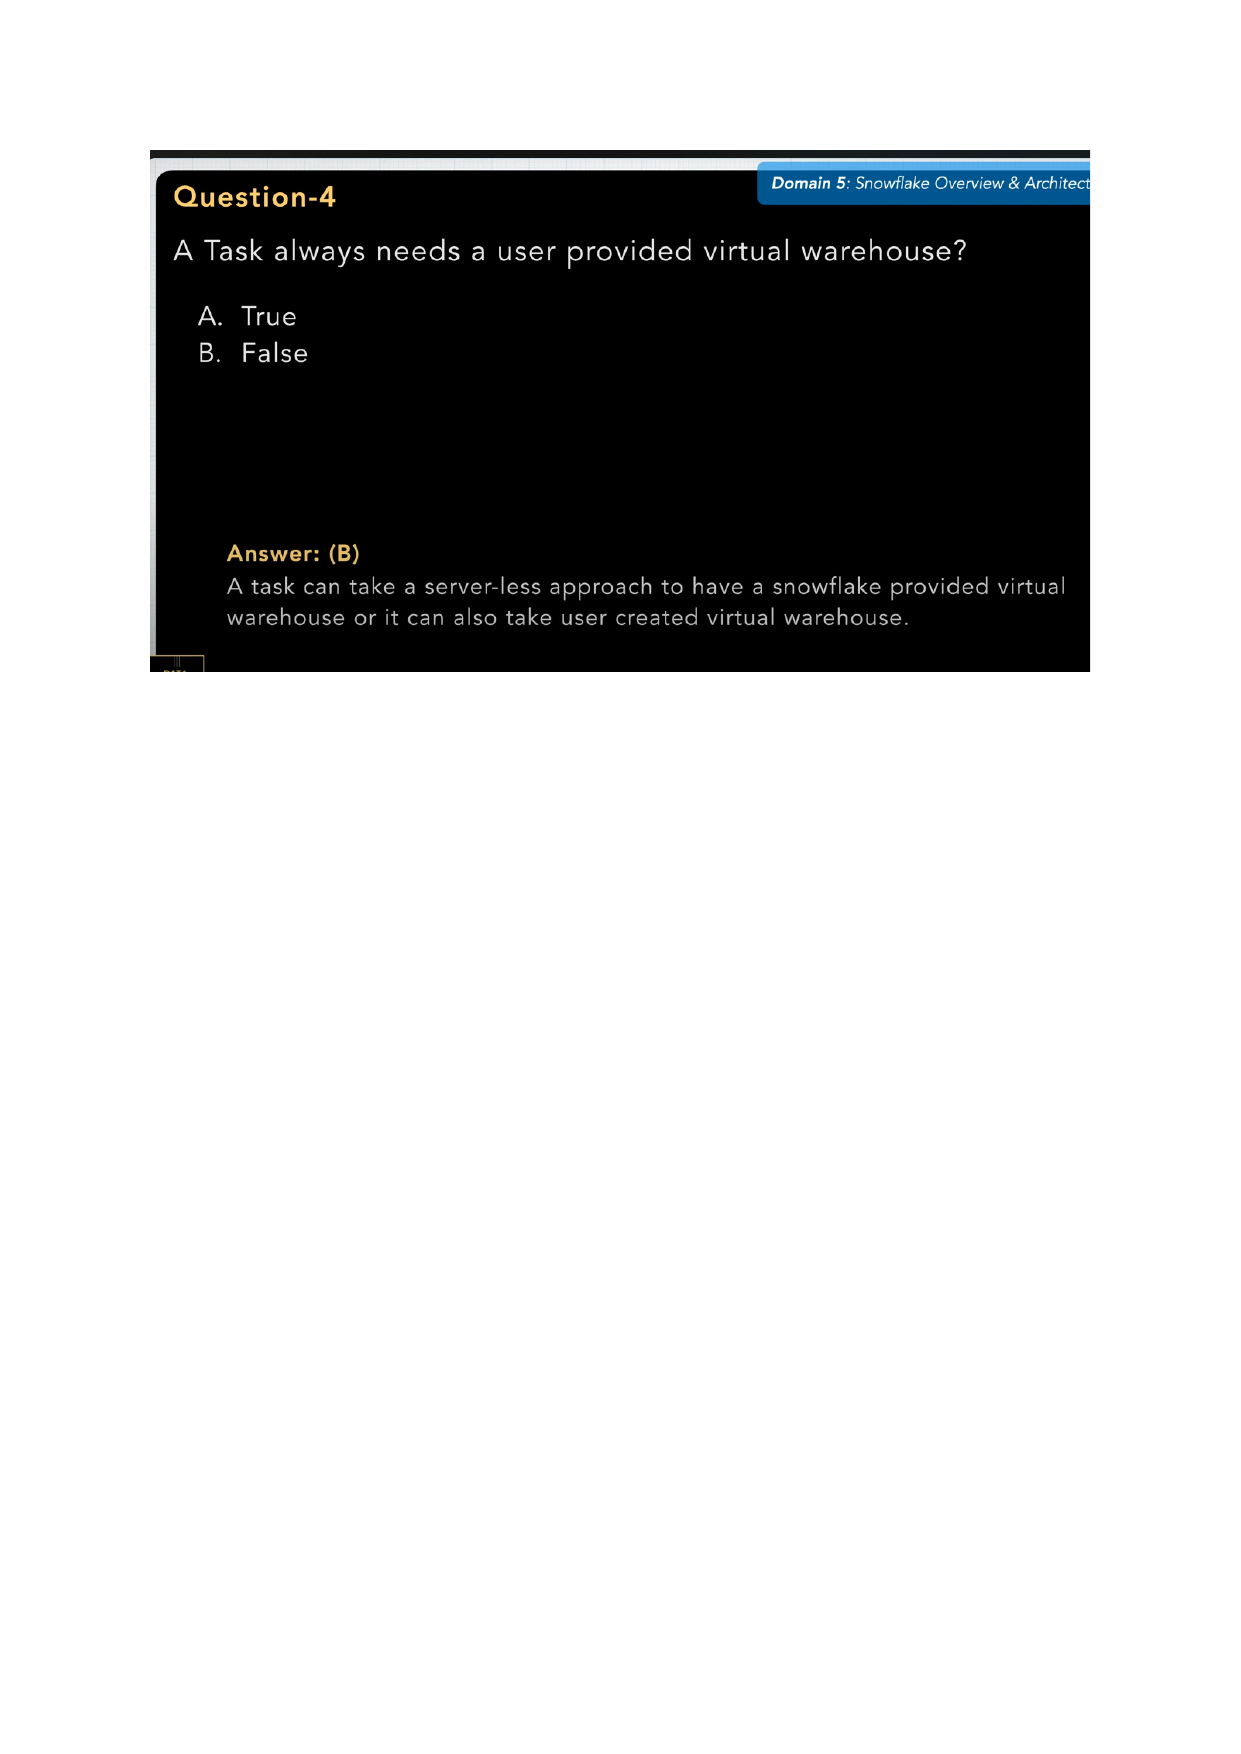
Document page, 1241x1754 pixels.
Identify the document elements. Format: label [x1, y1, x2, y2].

picture [150, 150, 1091, 672]
